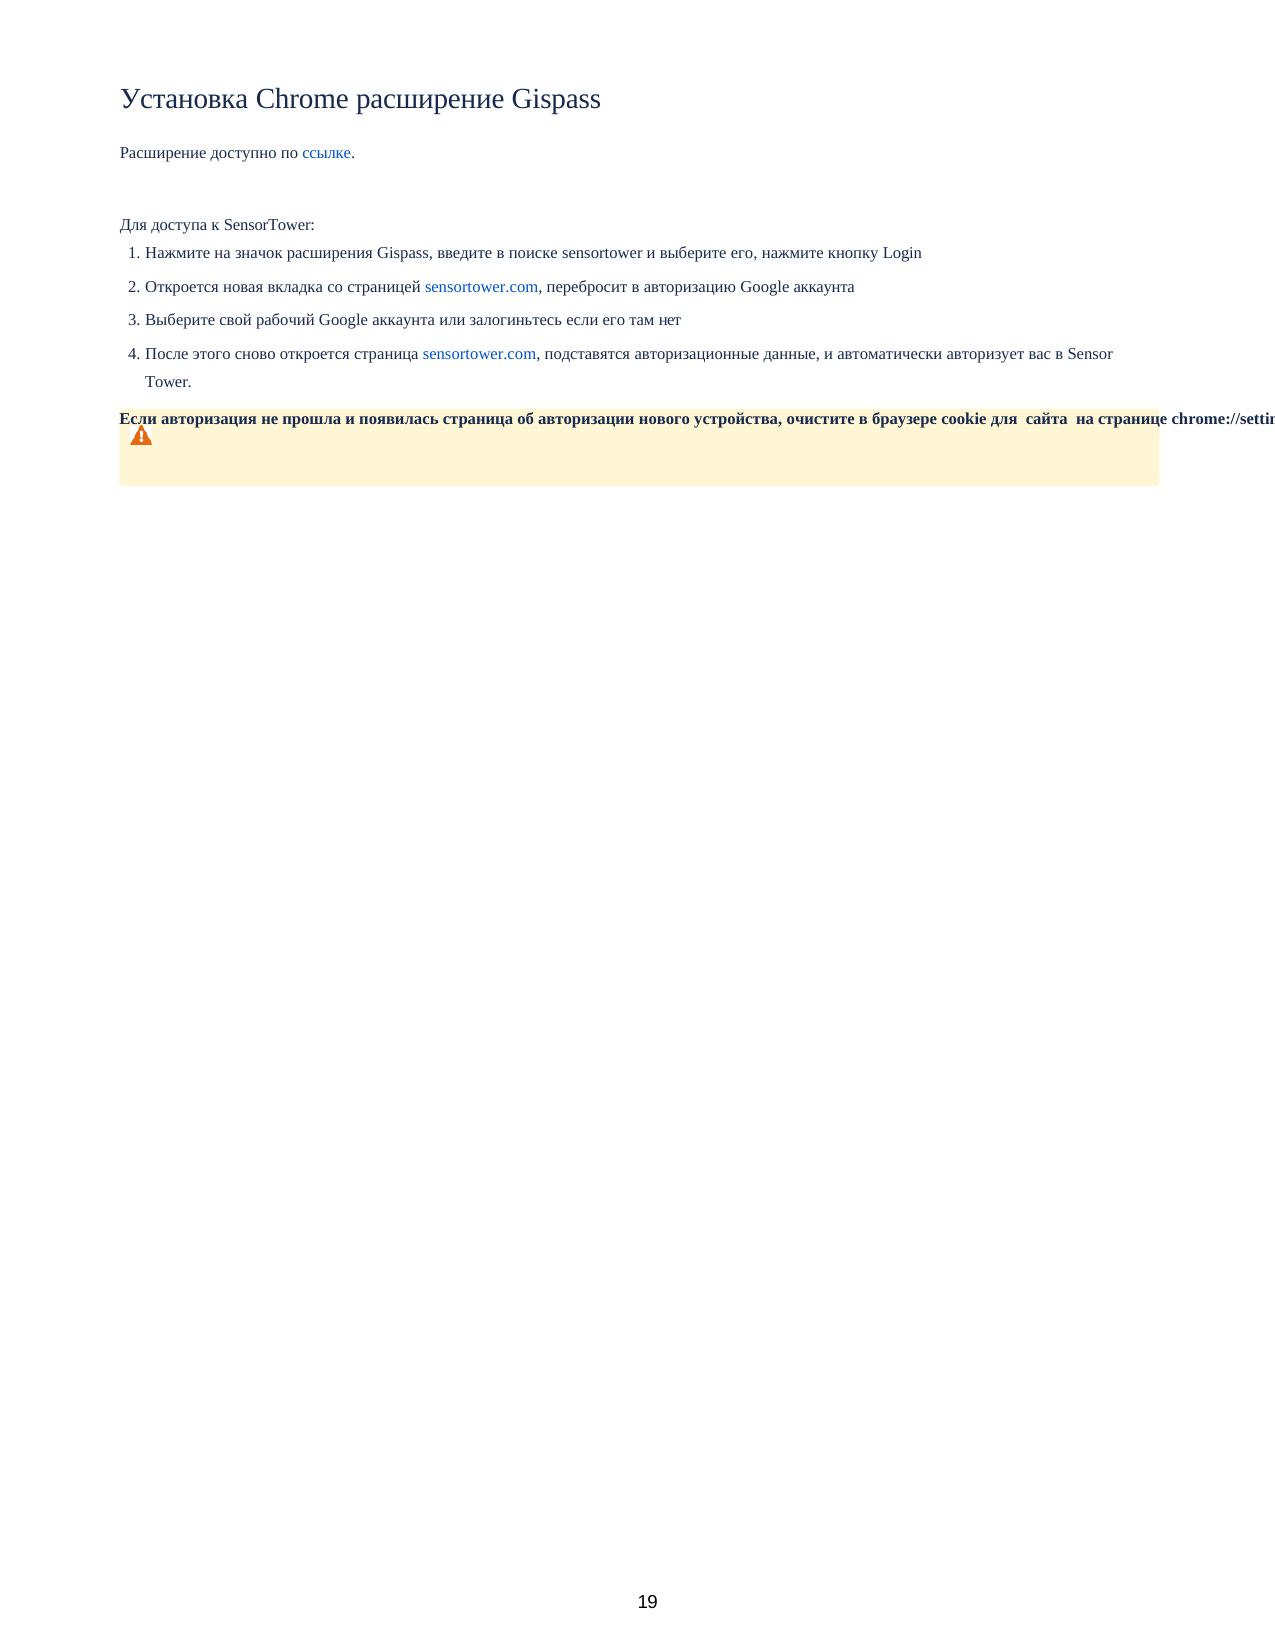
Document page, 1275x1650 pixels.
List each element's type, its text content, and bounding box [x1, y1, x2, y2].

text Расширение доступно по ссылке. [119, 143, 1171, 162]
list Откроется новая вкладка со страницей sensortower.com, перебросит в авторизацию Google аккаунта [128, 277, 1171, 296]
picture [130, 425, 152, 445]
list После этого сново откроется страница sensortower.com, подставятся авторизационные данные, и автоматически авторизует вас в Sensor Tower. [128, 344, 1115, 391]
subtitle Установка Chrome расширение Gispass [119, 82, 1171, 115]
list Выберите свой рабочий Google аккаунта или залогиньтесь если его там нет [128, 310, 1171, 329]
list Нажмите на значок расширения Gispass, введите в поиске sensortower и выберите его, нажмите кнопку Login [128, 243, 1171, 262]
text Для доступа к SensorTower: [119, 214, 1171, 233]
